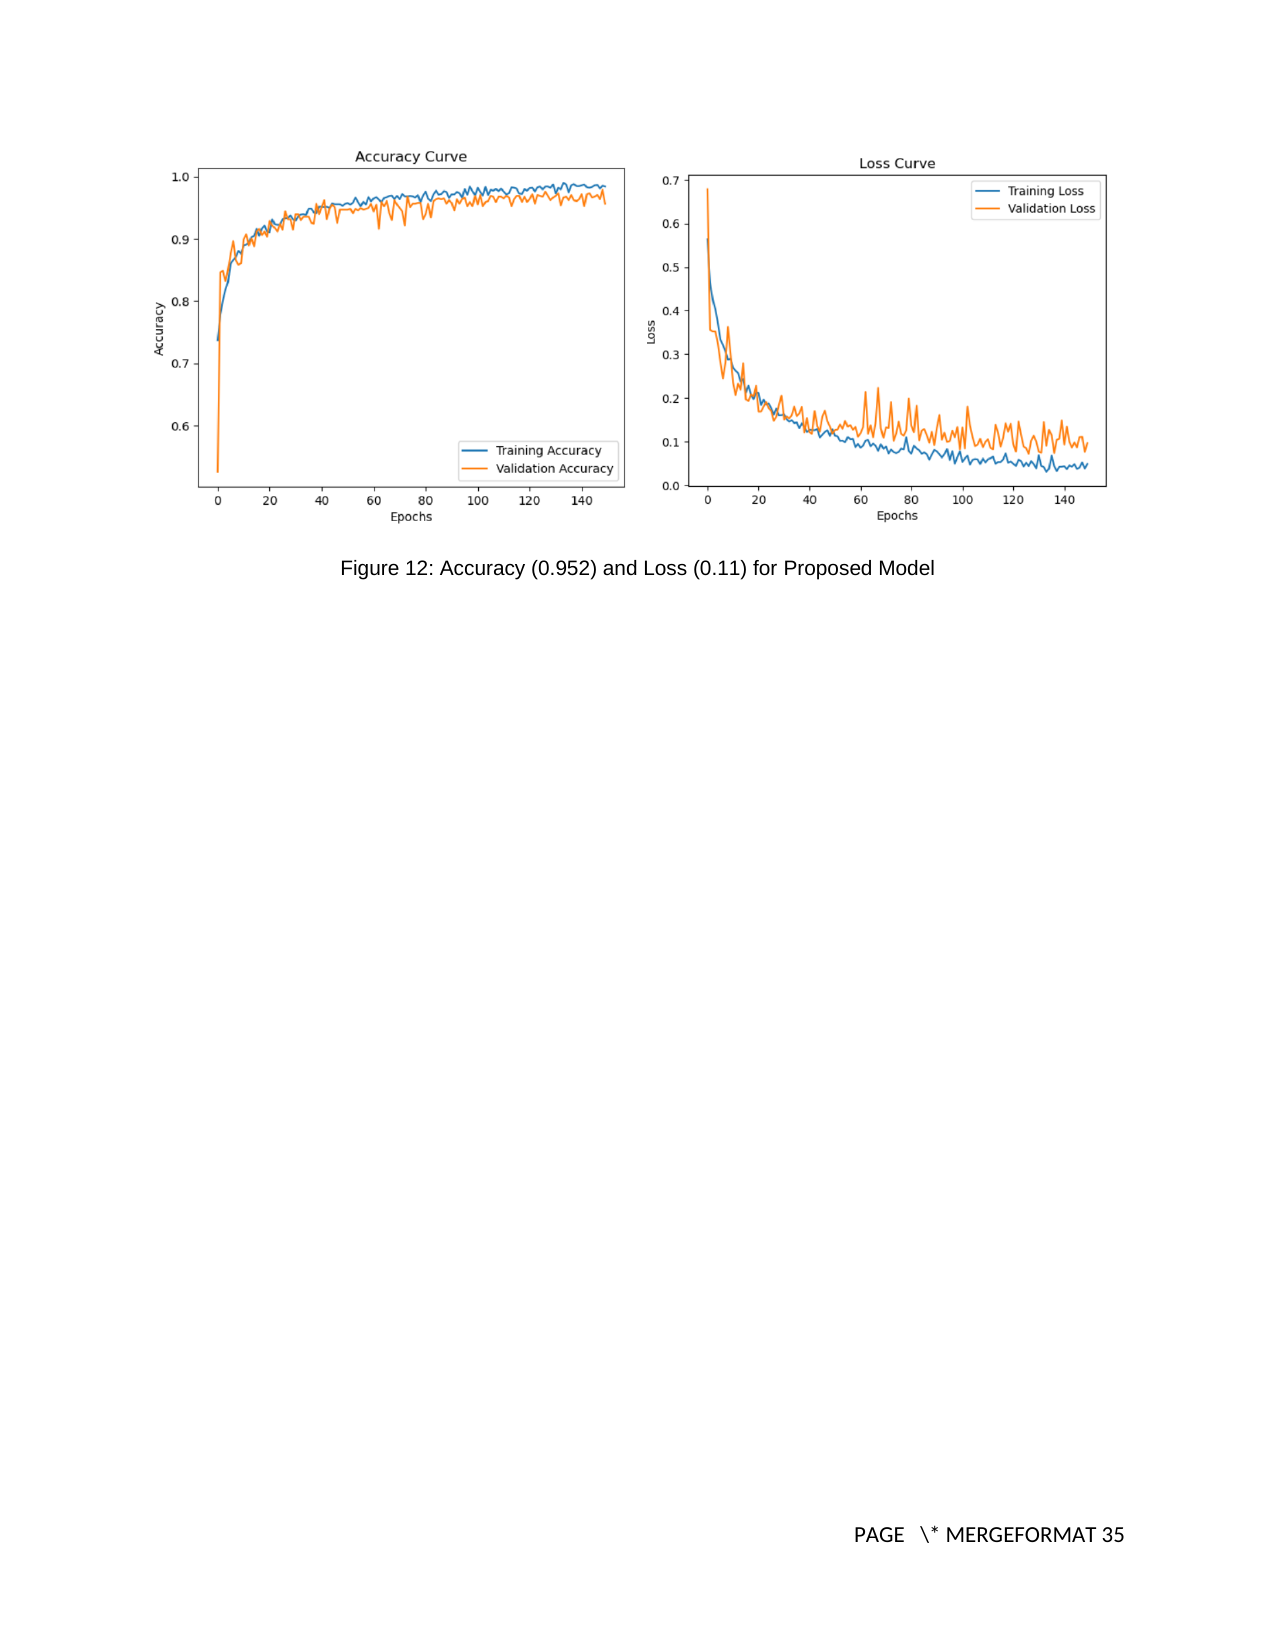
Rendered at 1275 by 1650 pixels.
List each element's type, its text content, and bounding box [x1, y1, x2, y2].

text Figure 12: Accuracy (0.952) and Loss (0.11) for Proposed Model [150, 556, 1125, 579]
picture [647, 155, 1116, 525]
picture [150, 150, 642, 525]
